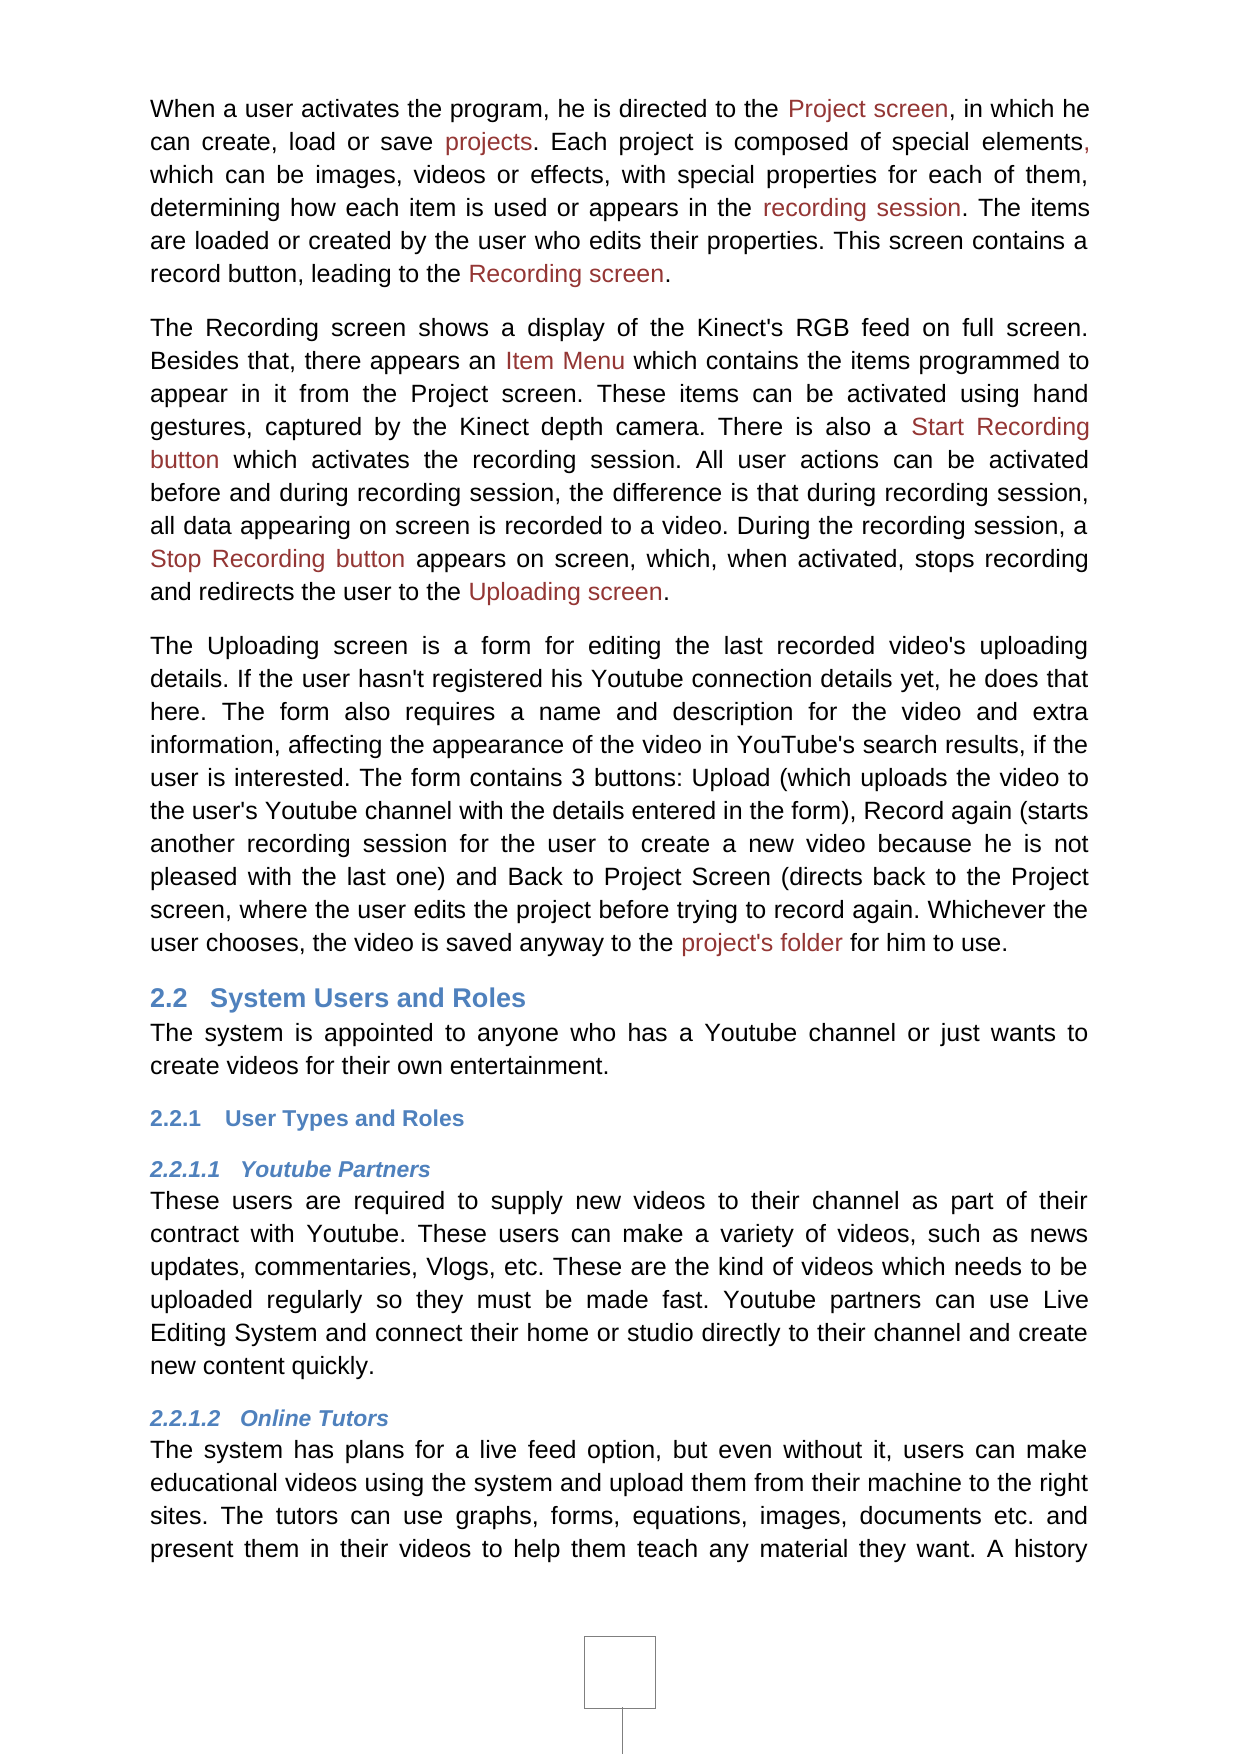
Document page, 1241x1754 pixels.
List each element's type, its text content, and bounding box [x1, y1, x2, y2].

text The Uploading screen is a form for editing the last recorded video's uploading details. If the user hasn't registered his Youtube connection details yet, he does that here. The form also requires a name and description for the video and extra information, affecting the appearance of the video in YouTube's search results, if the user is interested. The form contains 3 buttons: Upload (which uploads the video to the user's Youtube channel with the details entered in the form), Record again (starts another recording session for the user to create a new video because he is not pleased with the last one) and Back to Project Screen (directs back to the Project screen, where the user edits the project before trying to record again. Whichever the user chooses, the video is saved anyway to the project's folder for him to use. [150, 631, 1090, 957]
text When a user activates the program, he is directed to the Project screen, in which he can create, load or save projects. Each project is composed of special elements, which can be images, videos or effects, with special properties for each of them, determining how each item is used or appears in the recording session. The items are loaded or created by the user who edits their properties. This screen contains a record button, leading to the Recording screen. [150, 94, 1090, 288]
subtitle Online Tutors [150, 1405, 1090, 1431]
text The system is appointed to anyone who has a Youtube channel or just wants to create videos for their own entertainment. [150, 1018, 1090, 1079]
text These users are required to supply new videos to their channel as part of their contract with Youtube. These users can make a variety of videos, such as news updates, commentaries, Vlogs, etc. These are the kind of videos which needs to be uploaded regularly so they must be made fast. Youtube partners can use Live Editing System and connect their home or studio directly to their channel and create new content quickly. [150, 1186, 1090, 1380]
subtitle User Types and Roles [150, 1104, 1090, 1131]
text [150, 1435, 1090, 1563]
subtitle System Users and Roles [150, 982, 1090, 1013]
subtitle Youtube Partners [150, 1156, 1090, 1182]
text The Recording screen shows a display of the Kinect's RGB feed on full screen. Besides that, there appears an Item Menu which contains the items programmed to appear in it from the Project screen. These items can be activated using hand gestures, captured by the Kinect depth camera. There is also a Start Recording button which activates the recording session. All user actions can be activated before and during recording session, the difference is that during recording session, all data appearing on screen is recorded to a video. During the recording session, a Stop Recording button appears on screen, which, when activated, stops recording and redirects the user to the Uploading screen. [150, 313, 1090, 606]
